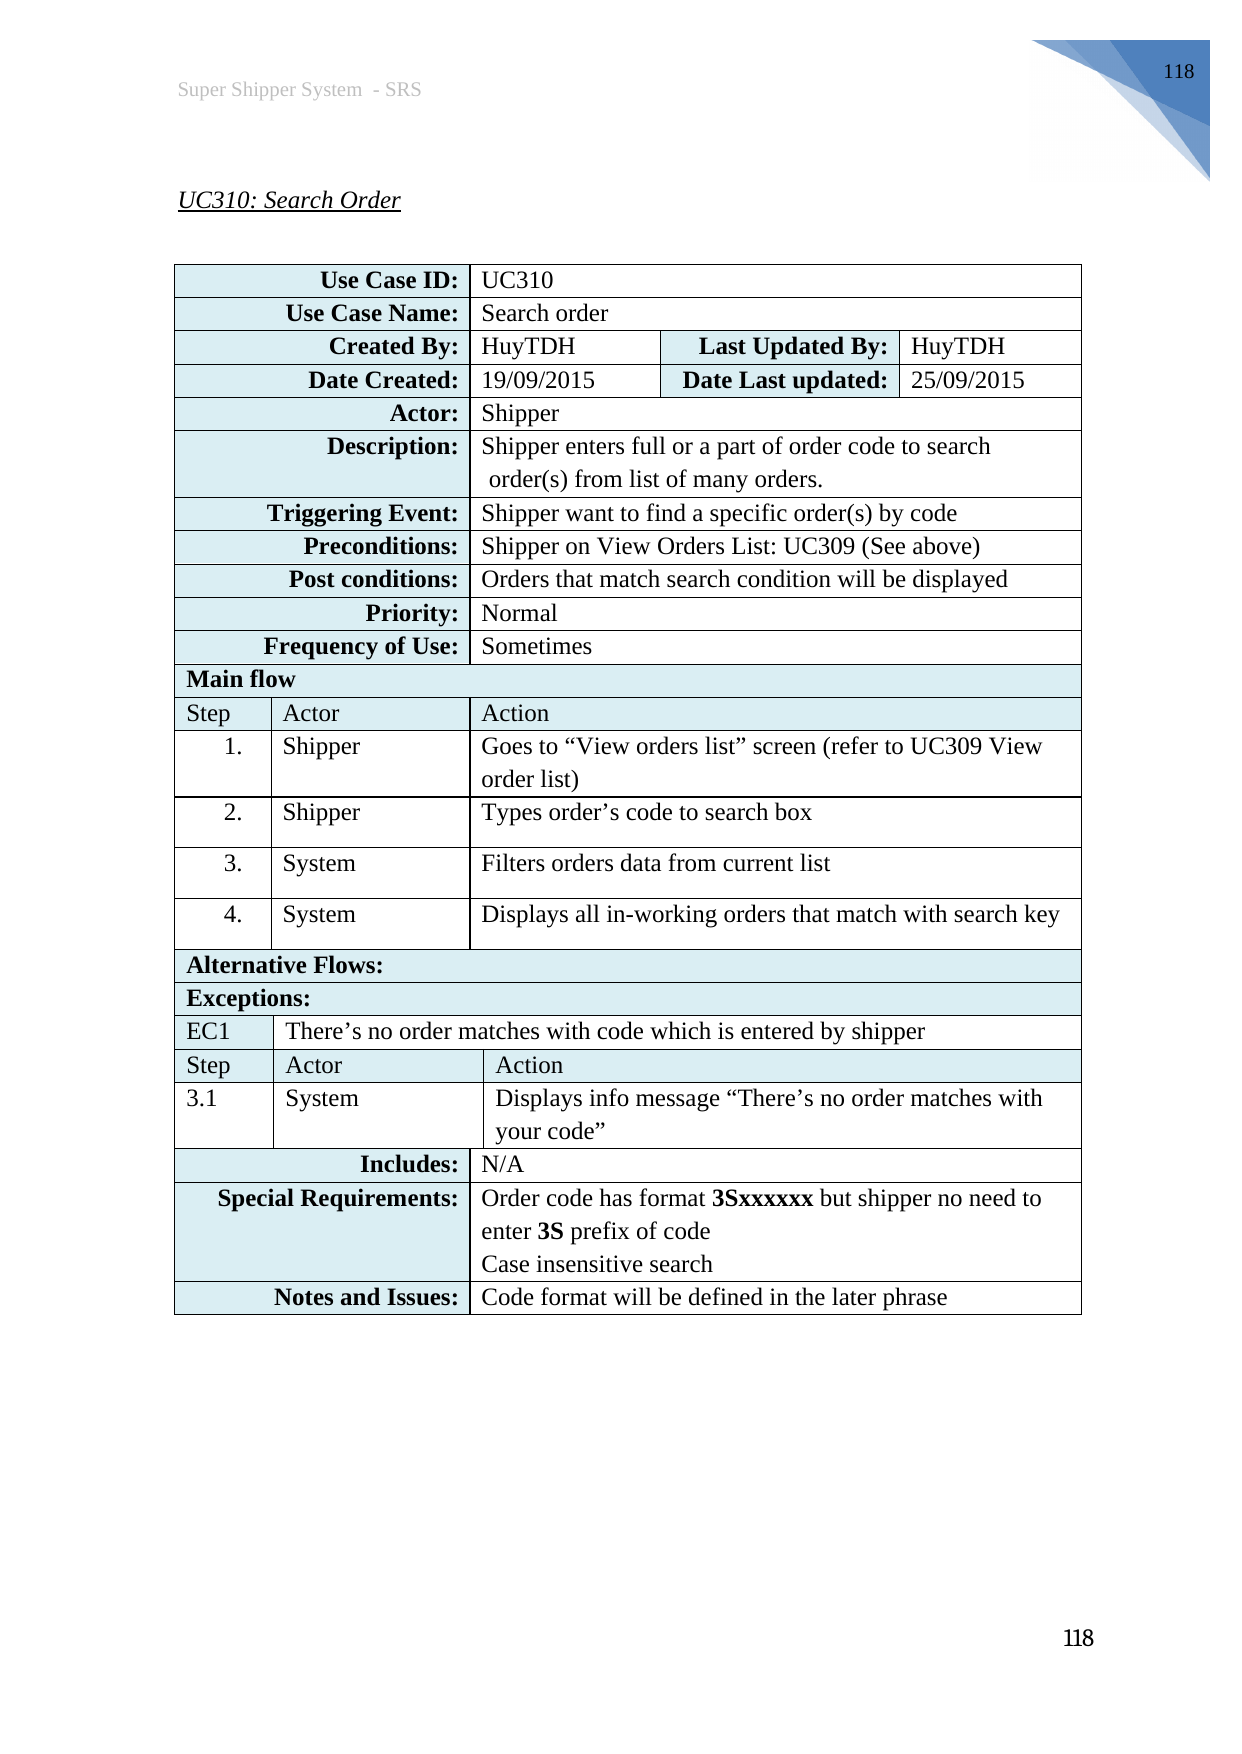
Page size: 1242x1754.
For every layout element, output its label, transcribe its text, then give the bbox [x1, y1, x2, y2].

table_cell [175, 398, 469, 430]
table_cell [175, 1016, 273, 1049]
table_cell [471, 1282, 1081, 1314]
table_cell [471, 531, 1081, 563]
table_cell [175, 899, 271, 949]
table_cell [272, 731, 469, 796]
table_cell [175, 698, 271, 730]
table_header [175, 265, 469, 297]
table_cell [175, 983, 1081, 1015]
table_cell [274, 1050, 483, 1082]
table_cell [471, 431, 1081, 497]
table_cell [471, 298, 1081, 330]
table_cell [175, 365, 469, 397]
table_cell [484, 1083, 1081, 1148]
subtitle UC310: Search Order [177, 185, 1094, 214]
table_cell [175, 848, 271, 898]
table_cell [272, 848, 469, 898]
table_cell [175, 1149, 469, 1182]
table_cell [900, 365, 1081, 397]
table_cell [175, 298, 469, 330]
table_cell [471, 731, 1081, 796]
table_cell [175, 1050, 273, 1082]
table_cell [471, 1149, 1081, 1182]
picture [1029, 40, 1210, 182]
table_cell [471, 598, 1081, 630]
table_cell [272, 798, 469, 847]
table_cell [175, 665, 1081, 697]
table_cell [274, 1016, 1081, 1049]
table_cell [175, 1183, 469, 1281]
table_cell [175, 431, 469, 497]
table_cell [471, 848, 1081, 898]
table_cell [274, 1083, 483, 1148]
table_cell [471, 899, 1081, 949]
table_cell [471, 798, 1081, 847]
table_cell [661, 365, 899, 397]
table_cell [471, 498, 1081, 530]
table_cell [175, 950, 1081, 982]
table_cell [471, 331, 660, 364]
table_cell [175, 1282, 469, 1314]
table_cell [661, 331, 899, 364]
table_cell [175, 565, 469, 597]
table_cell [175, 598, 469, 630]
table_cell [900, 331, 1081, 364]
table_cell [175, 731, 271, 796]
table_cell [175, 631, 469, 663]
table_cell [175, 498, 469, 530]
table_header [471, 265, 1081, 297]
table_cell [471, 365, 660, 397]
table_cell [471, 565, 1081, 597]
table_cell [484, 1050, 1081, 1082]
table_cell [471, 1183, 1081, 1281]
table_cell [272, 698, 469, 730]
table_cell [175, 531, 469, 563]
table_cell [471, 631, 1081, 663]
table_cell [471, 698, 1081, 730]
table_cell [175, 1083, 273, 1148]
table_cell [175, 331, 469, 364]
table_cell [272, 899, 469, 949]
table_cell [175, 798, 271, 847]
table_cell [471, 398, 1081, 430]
